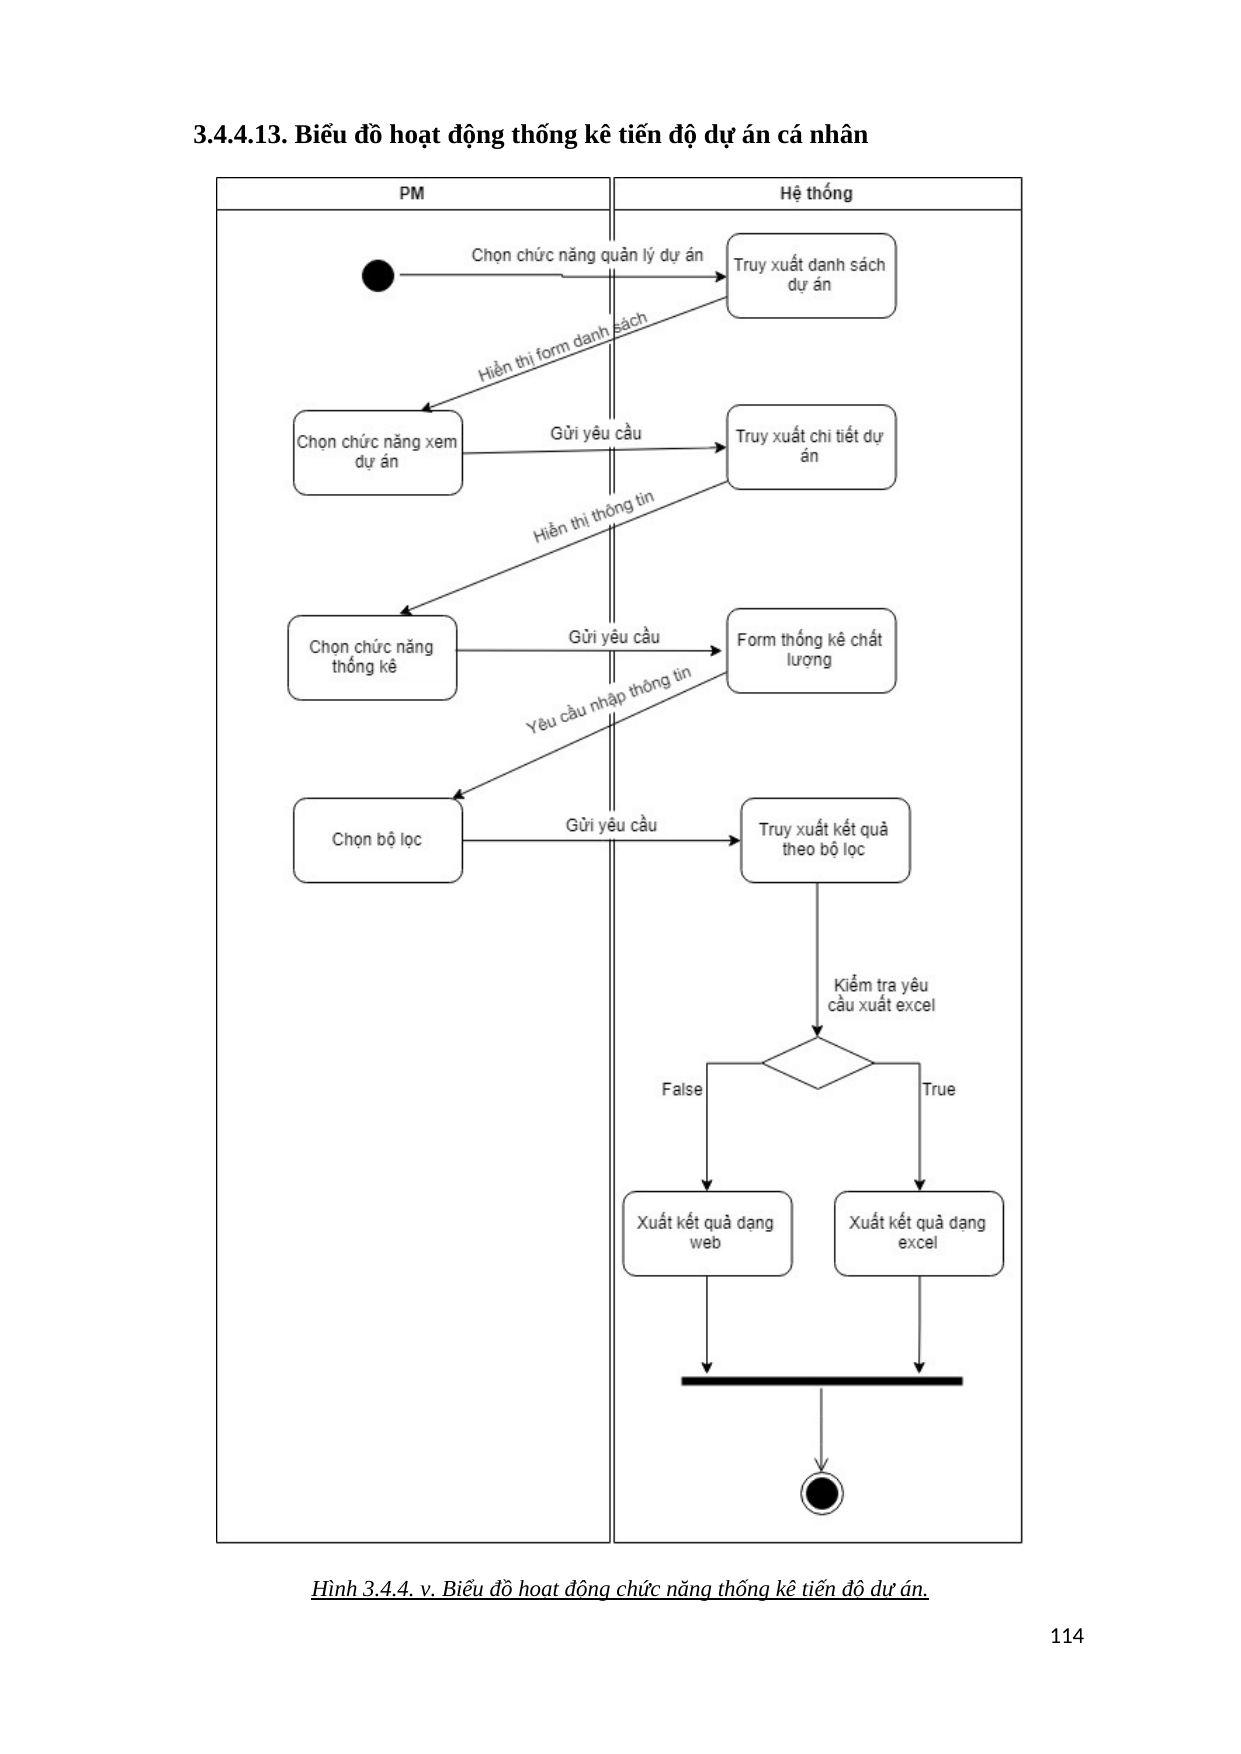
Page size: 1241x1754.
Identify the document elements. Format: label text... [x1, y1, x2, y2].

text Hình 3.4.4. v. Biểu đồ hoạt động chức năng thống kê tiến độ dự án. [118, 1575, 1122, 1602]
picture [216, 177, 1024, 1545]
subtitle 3.4.4.13. Biểu đồ hoạt động thống kê tiến độ dự án cá nhân [118, 118, 1122, 149]
